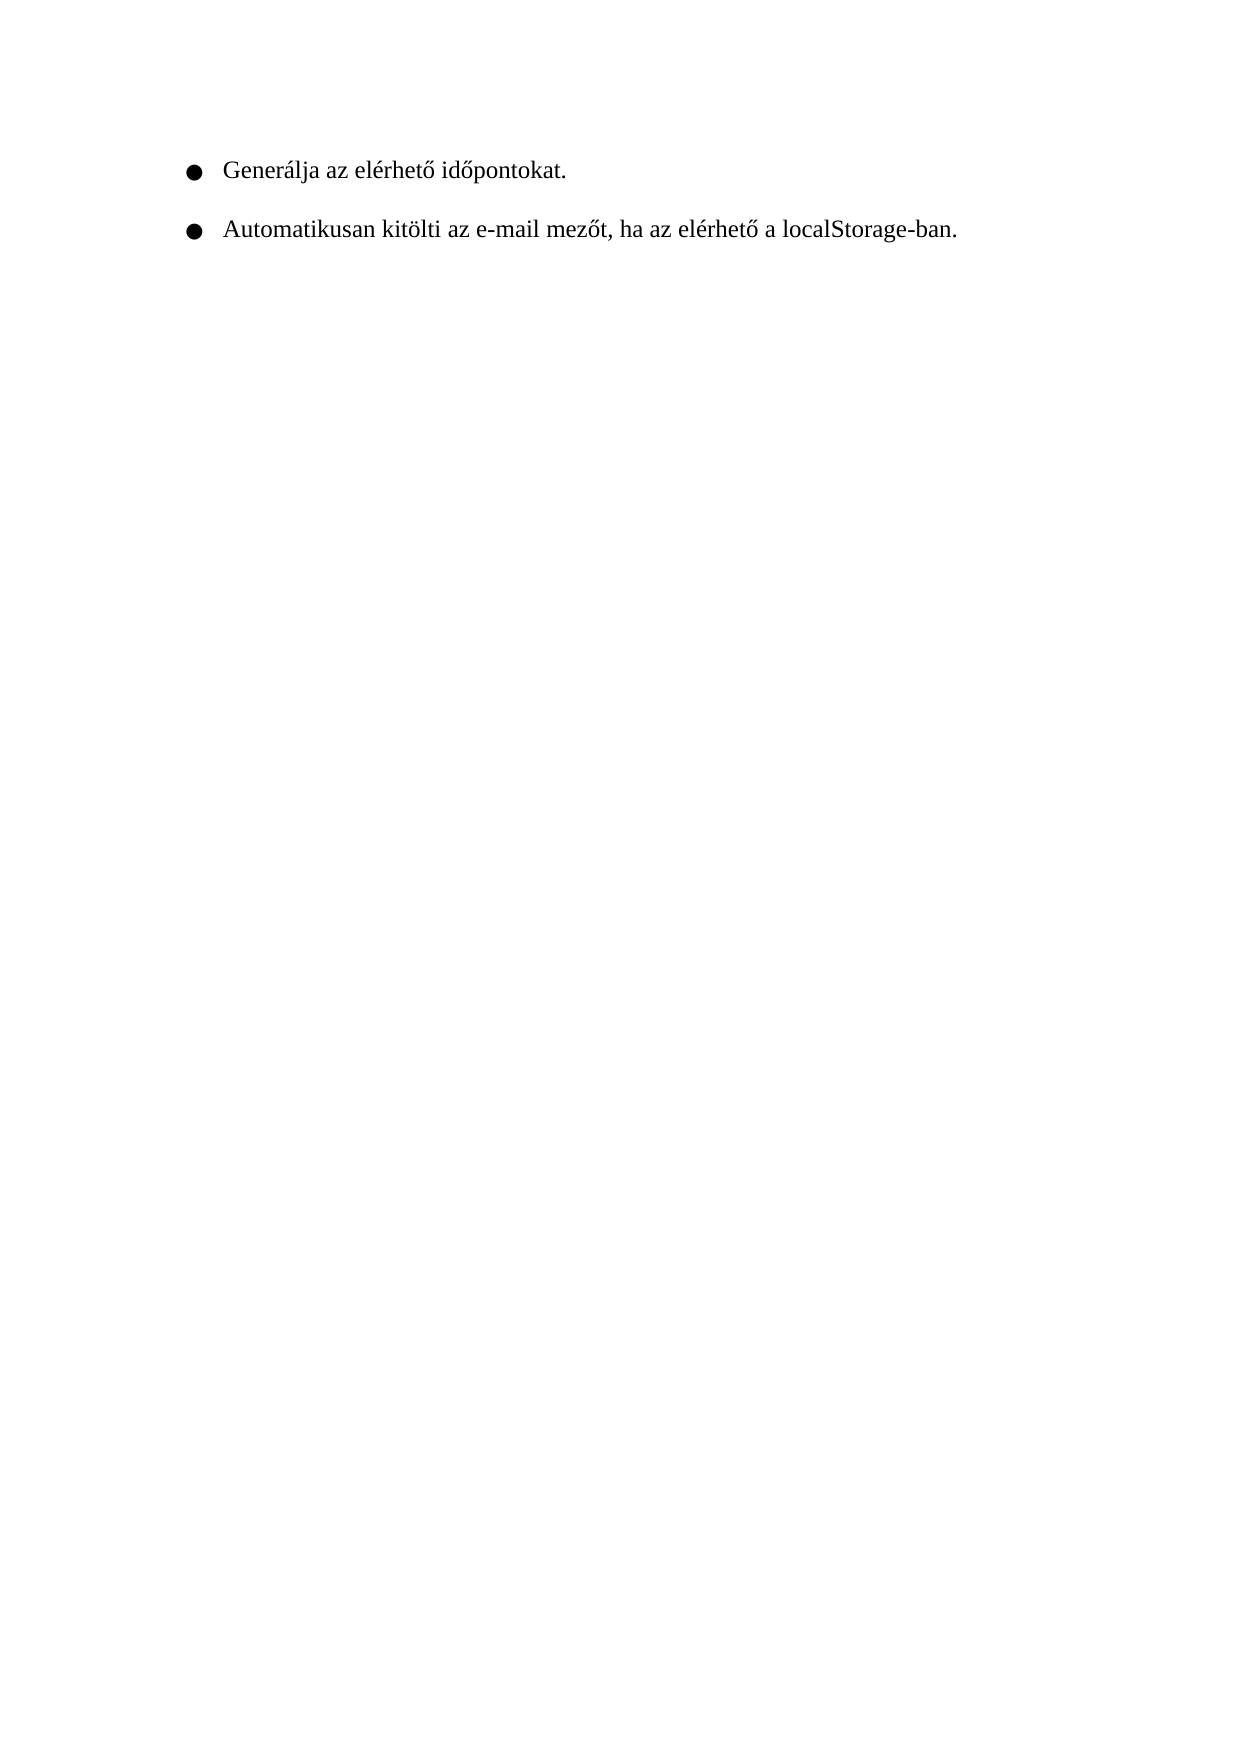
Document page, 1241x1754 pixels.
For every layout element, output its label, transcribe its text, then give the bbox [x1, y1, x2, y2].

list Generálja az elérhető időpontokat. [185, 148, 1093, 190]
list Automatikusan kitölti az e-mail mezőt, ha az elérhető a localStorage-ban. [185, 207, 1093, 250]
